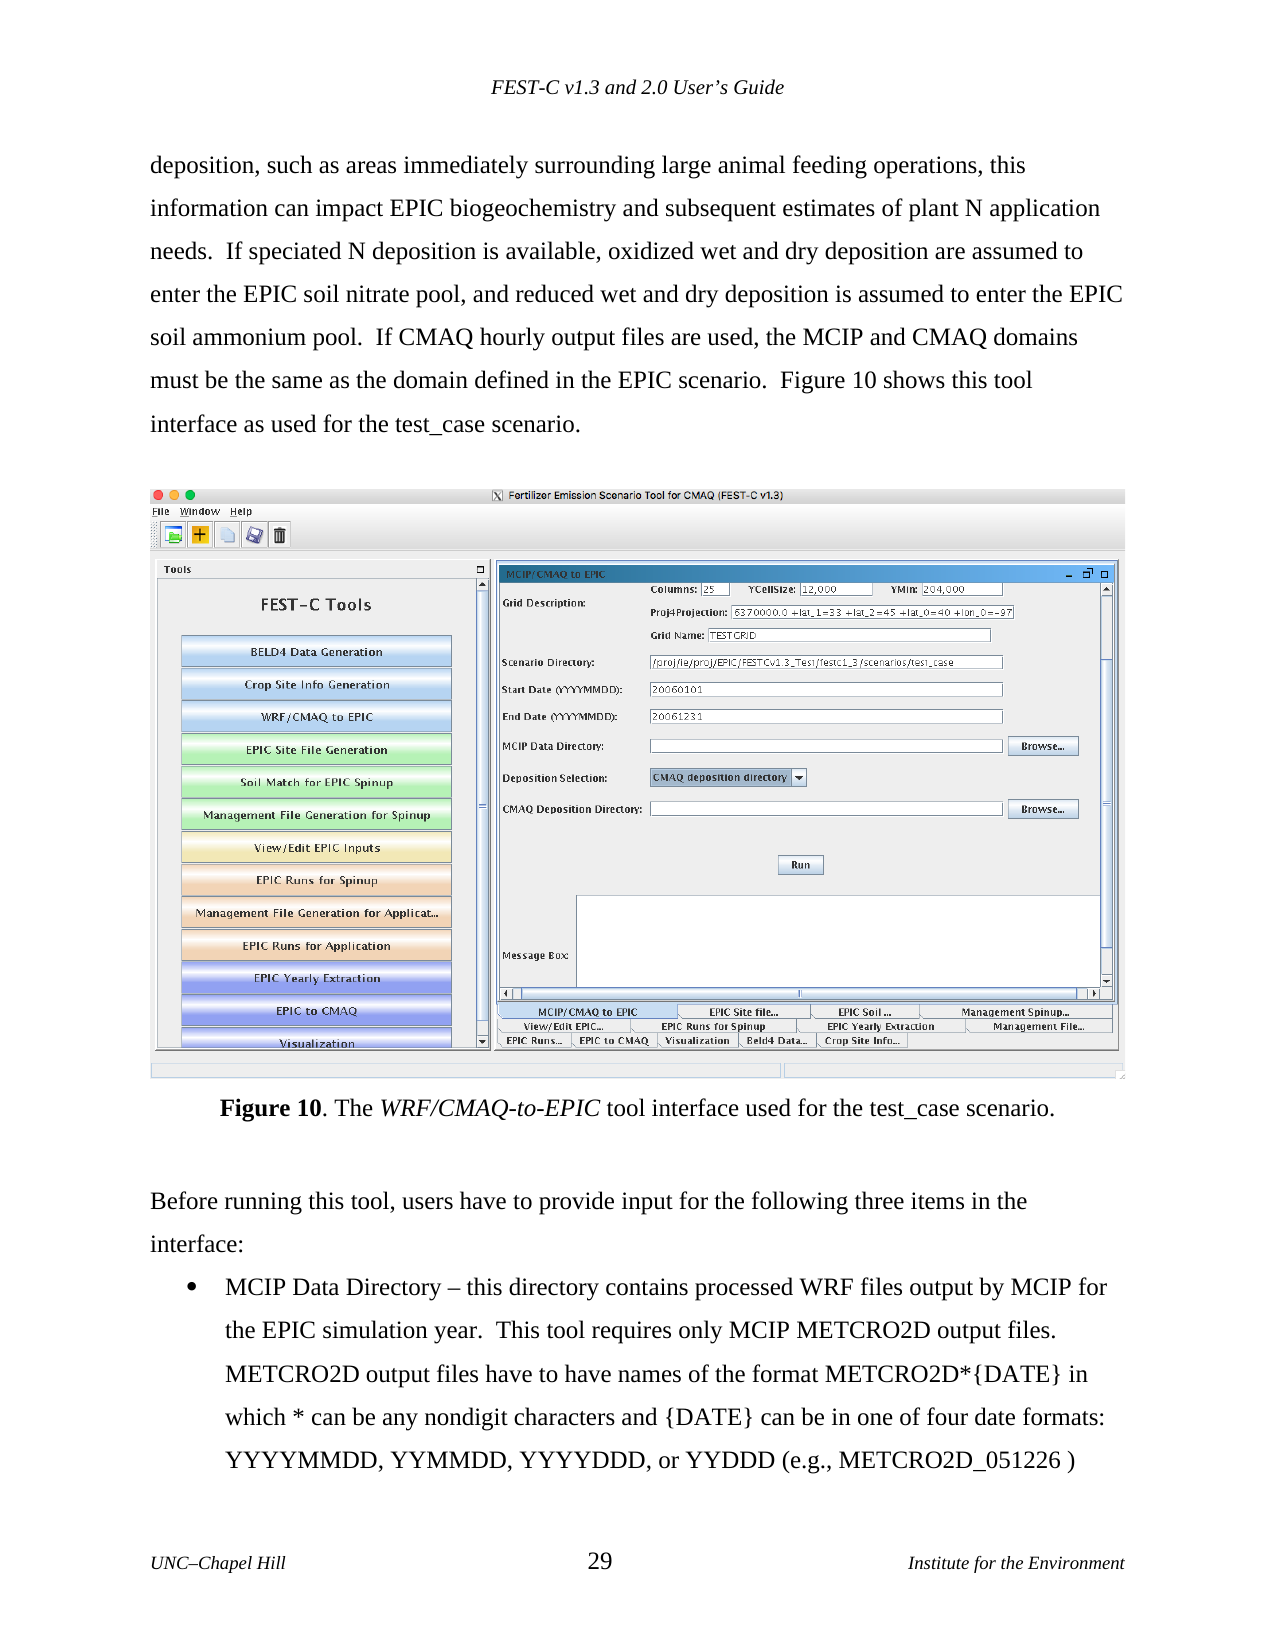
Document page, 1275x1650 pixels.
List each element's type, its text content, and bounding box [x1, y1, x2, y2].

text Figure 10. The WRF/CMAQ-to-EPIC tool interface used for the test_case scenario. [150, 1093, 1125, 1122]
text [150, 150, 1125, 437]
text Before running this tool, users have to provide input for the following three items in the interface: [150, 1186, 1125, 1258]
list MCIP Data Directory – this directory contains processed WRF files output by MCIP for the EPIC simulation year. This tool requires only MCIP METCRO2D output files. METCRO2D output files have to have names of the format METCRO2D*{DATE} in which * can be any nondigit characters and {DATE} can be in one of four date formats: YYYYMMDD, YYMMDD, YYYYDDD, or YYDDD (e.g., METCRO2D_051226 ) [187, 1272, 1125, 1474]
picture [150, 489, 1125, 1079]
